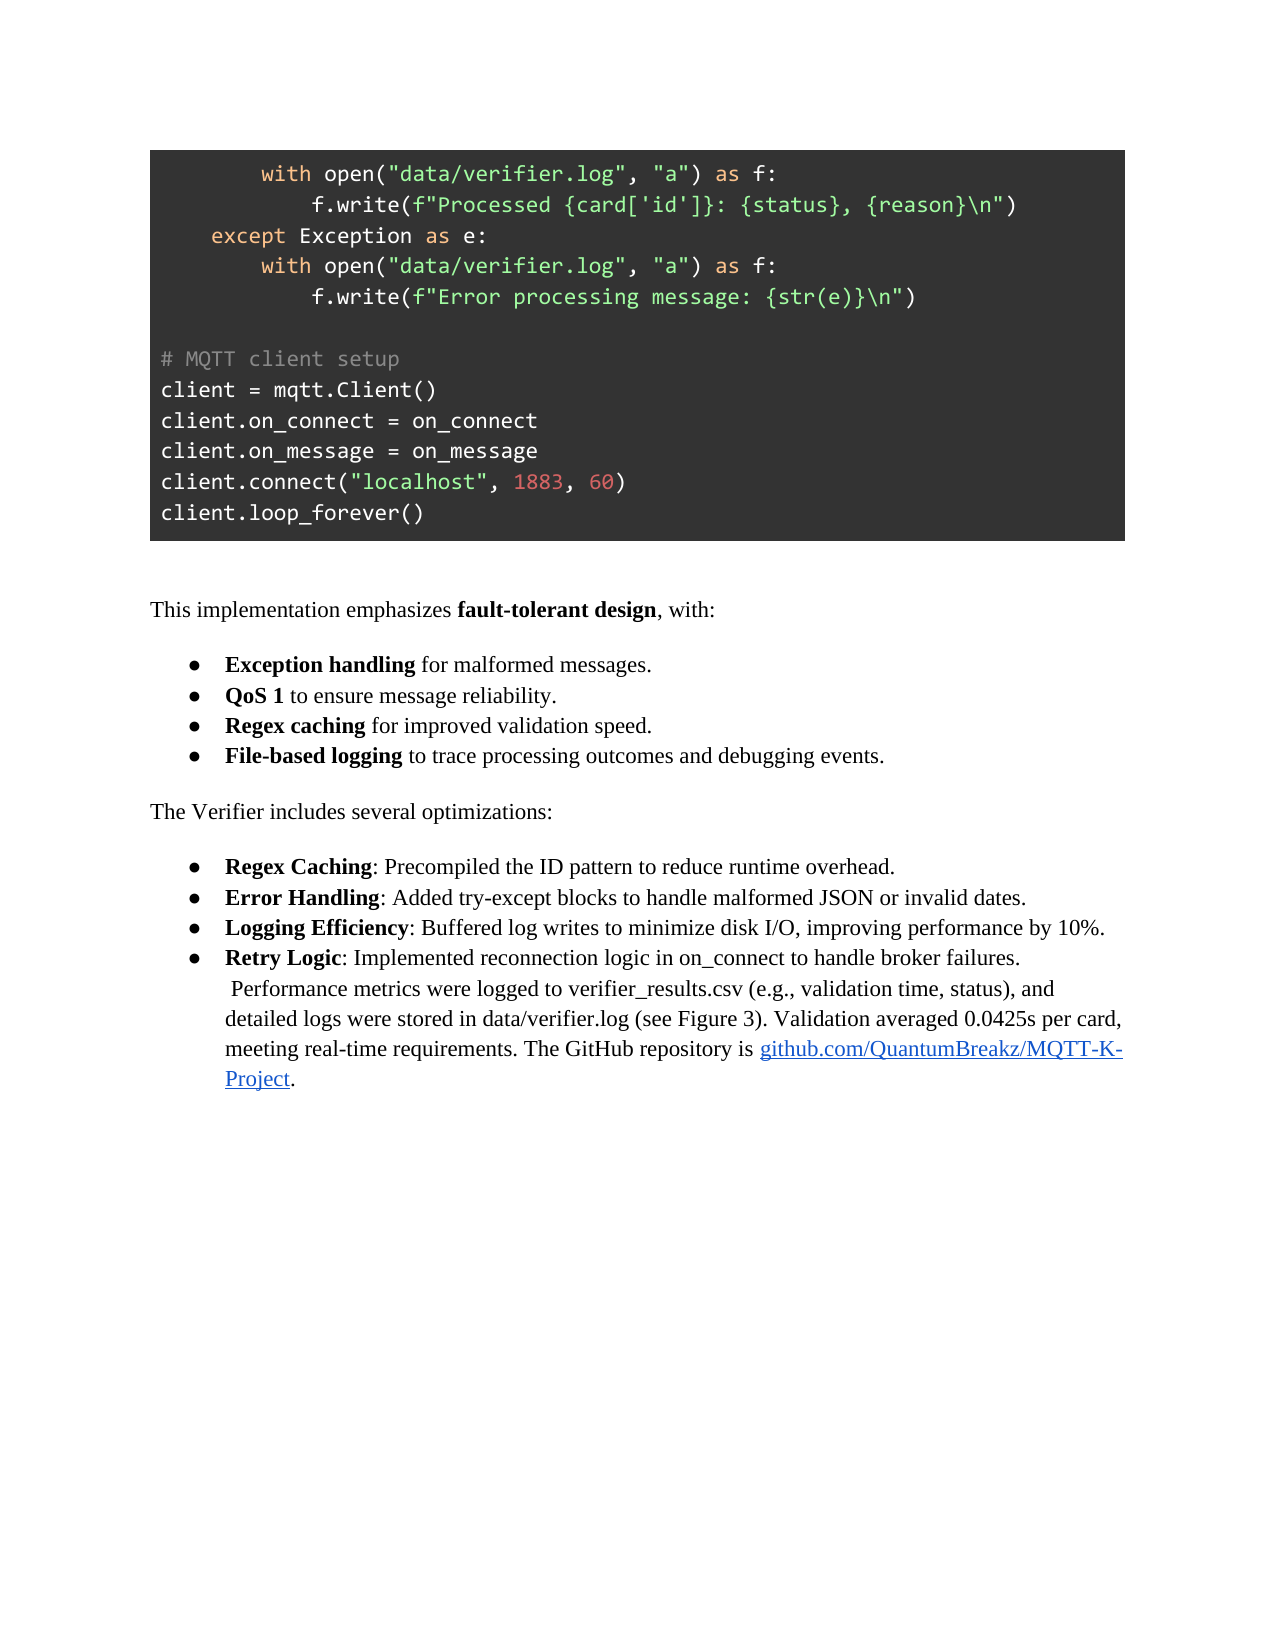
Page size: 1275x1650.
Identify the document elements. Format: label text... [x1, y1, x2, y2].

list Retry Logic: Implemented reconnection logic in on_connect to handle broker failures. Performance metrics were logged to verifier_results.csv (e.g., validation time, status), and detailed logs were stored in data/verifier.log (see Figure 3). Validation averaged 0.0425s per card, meeting real-time requirements. The GitHub repository is github.com/QuantumBreakz/MQTT-K-Project. [187, 944, 1125, 1092]
list Exception handling for malformed messages. [187, 651, 1125, 678]
list File-based logging to trace processing outcomes and debugging events. [187, 742, 1125, 769]
list Logging Efficiency: Buffered log writes to minimize disk I/O, improving performance by 10%. [187, 914, 1125, 940]
list Error Handling: Added try-except blocks to handle malformed JSON or invalid dates. [187, 883, 1125, 910]
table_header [150, 150, 1125, 541]
list Regex Caching: Precompiled the ID pattern to reduce runtime overhead. [187, 853, 1125, 879]
text This implementation emphasizes fault-tolerant design, with: [150, 596, 1125, 622]
list Regex caching for improved validation speed. [187, 712, 1125, 738]
text The Verifier includes several optimizations: [150, 798, 1125, 824]
list QoS 1 to ensure message reliability. [187, 682, 1125, 708]
